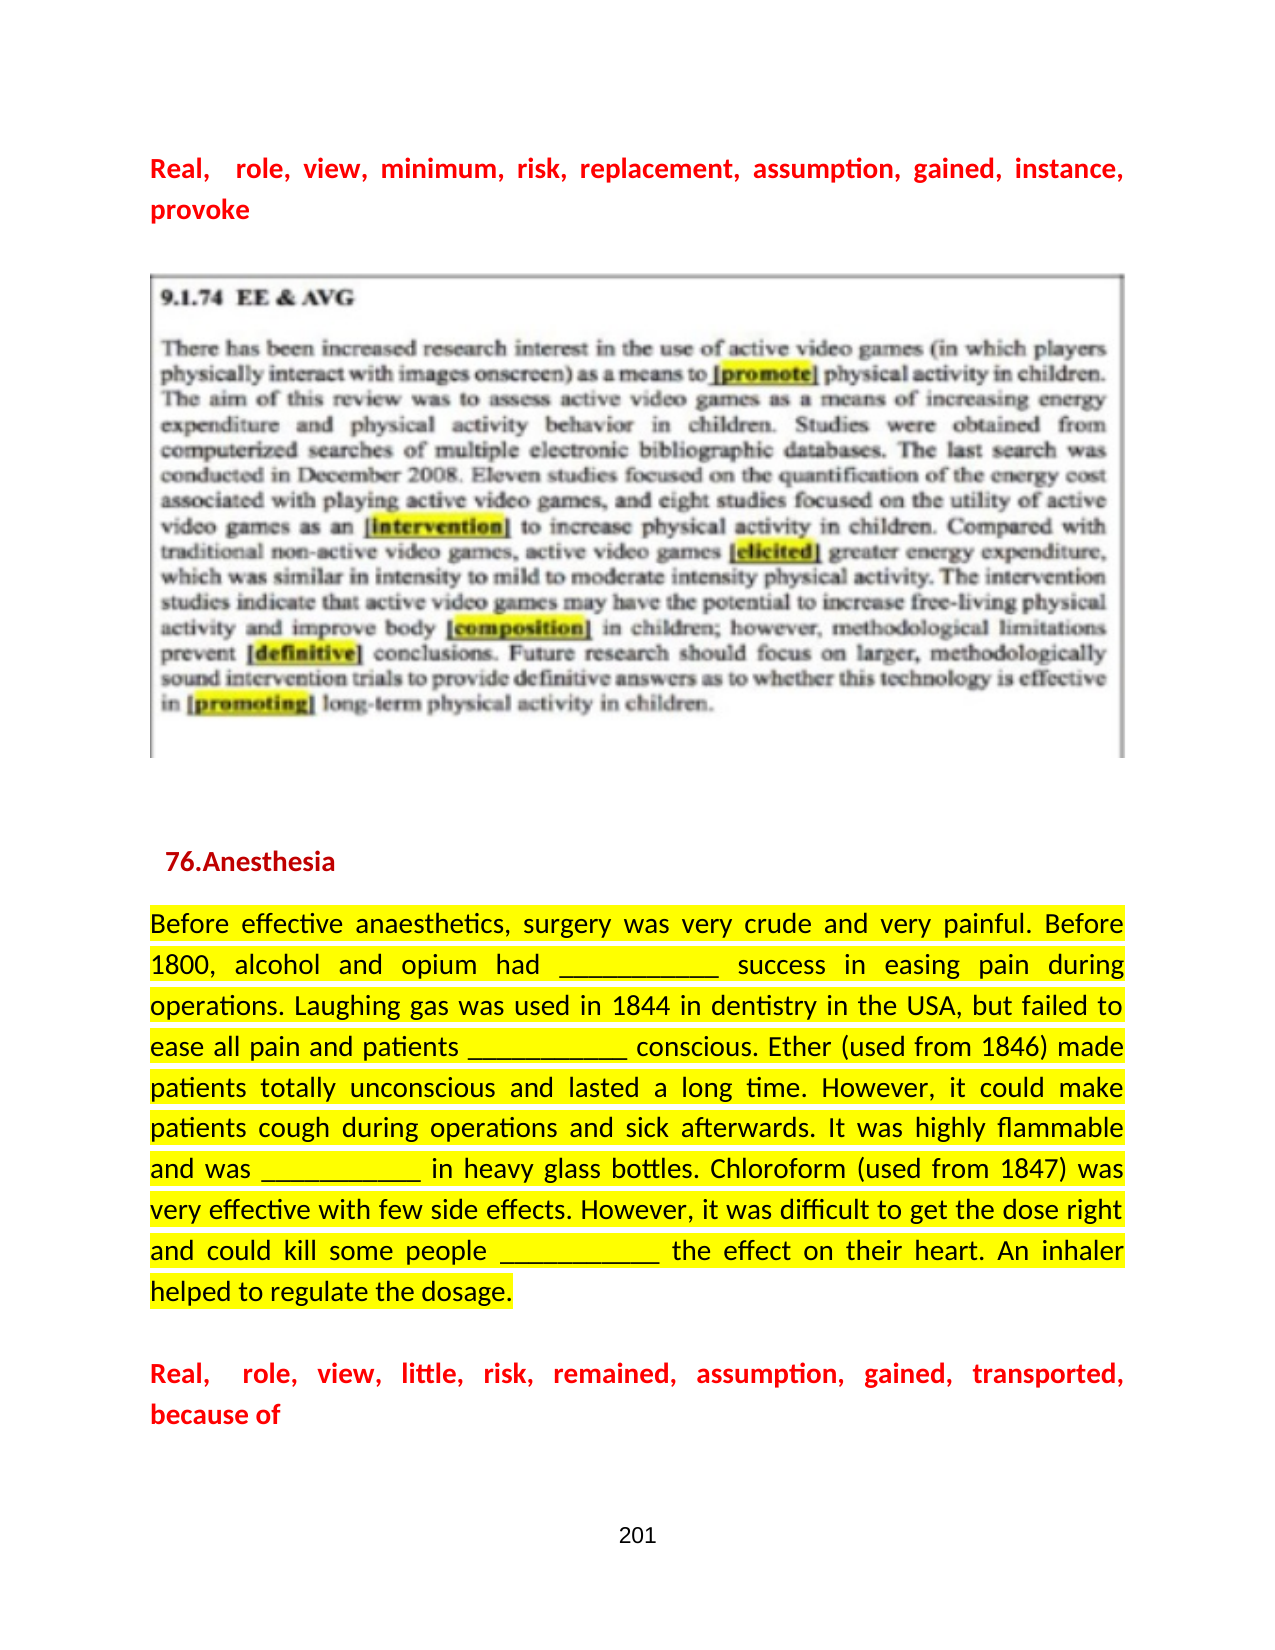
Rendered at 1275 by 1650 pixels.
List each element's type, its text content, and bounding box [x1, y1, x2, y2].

list Anesthesia [165, 843, 1125, 879]
picture [150, 272, 1125, 758]
text Real, role, view, little, risk, remained, assumption, gained, transported, because of [150, 1355, 1125, 1432]
text Real, role, view, minimum, risk, replacement, assumption, gained, instance, provoke [150, 150, 1125, 227]
